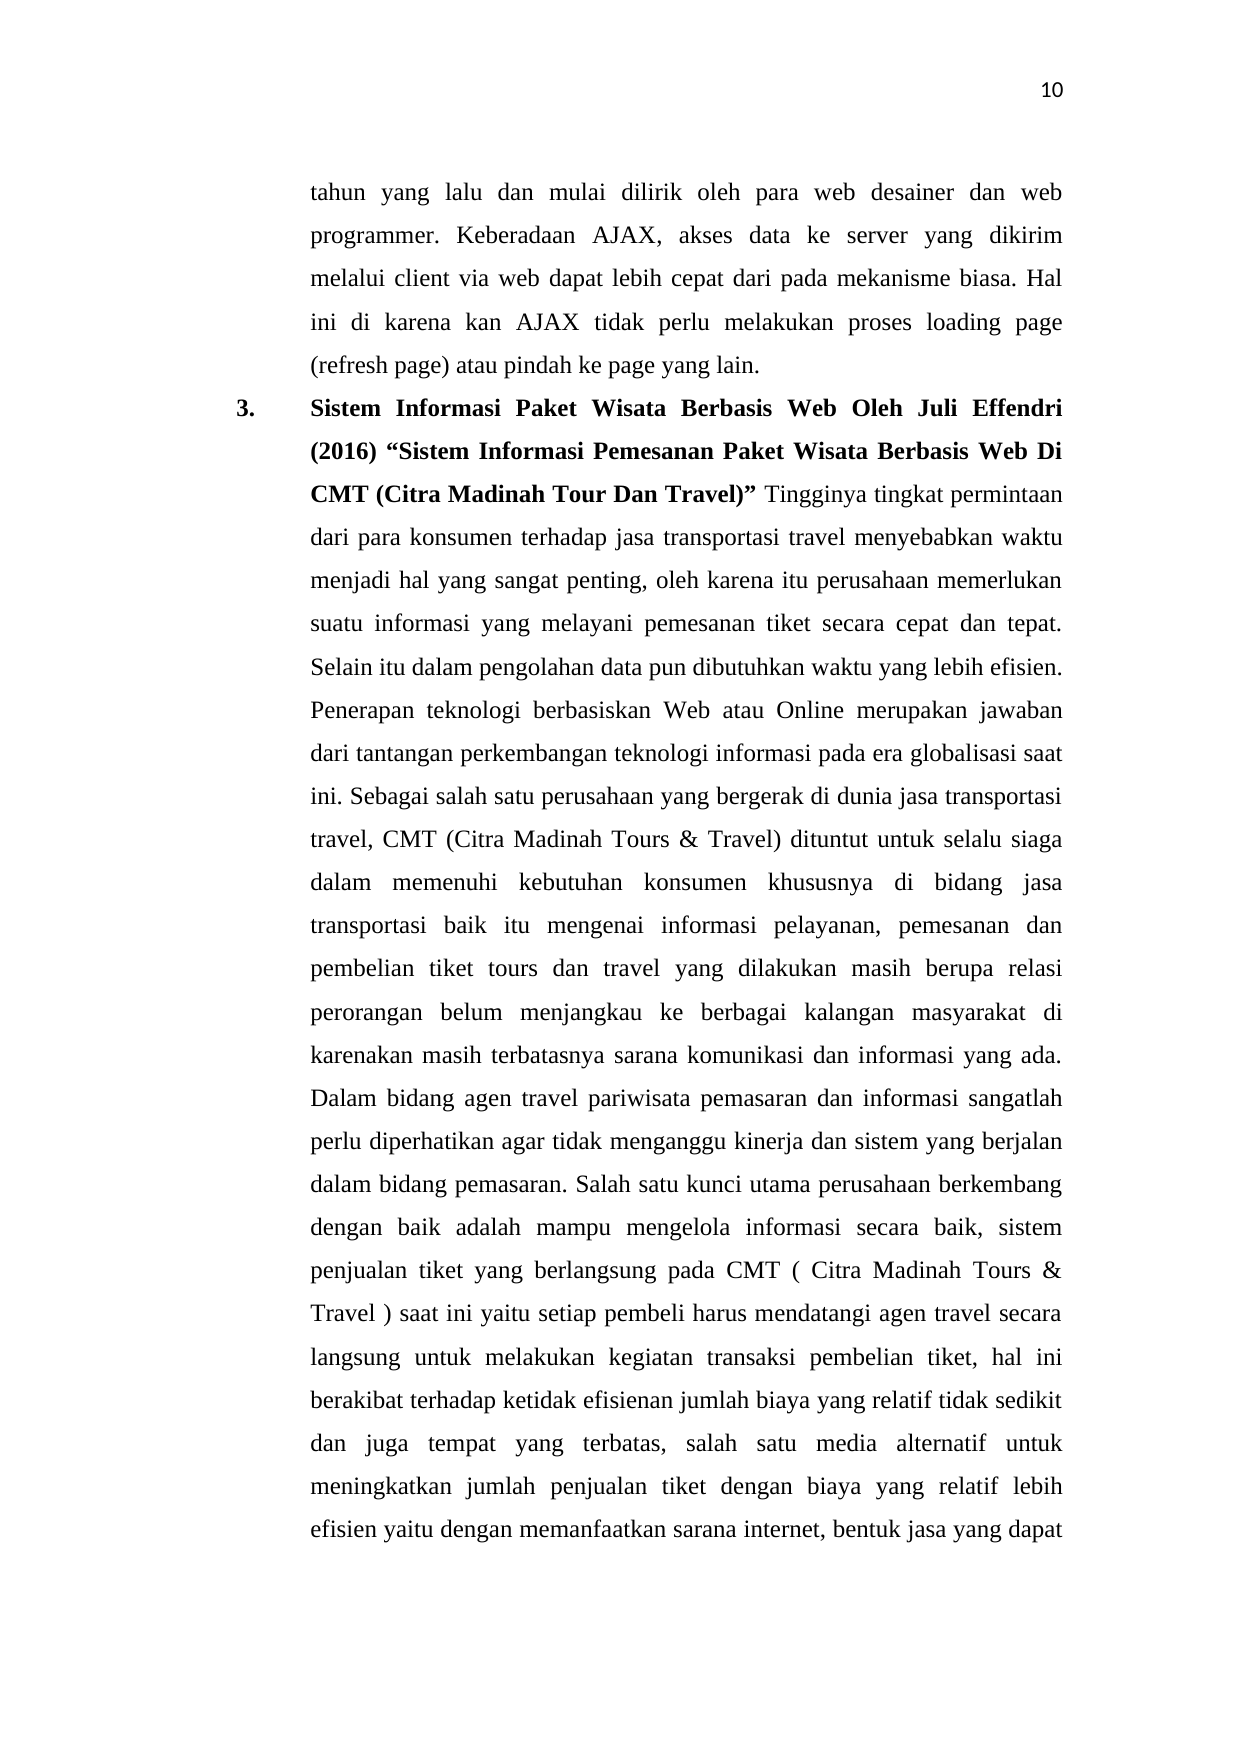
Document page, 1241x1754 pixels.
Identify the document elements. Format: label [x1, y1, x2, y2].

list [236, 393, 1063, 1543]
list [236, 177, 1063, 378]
